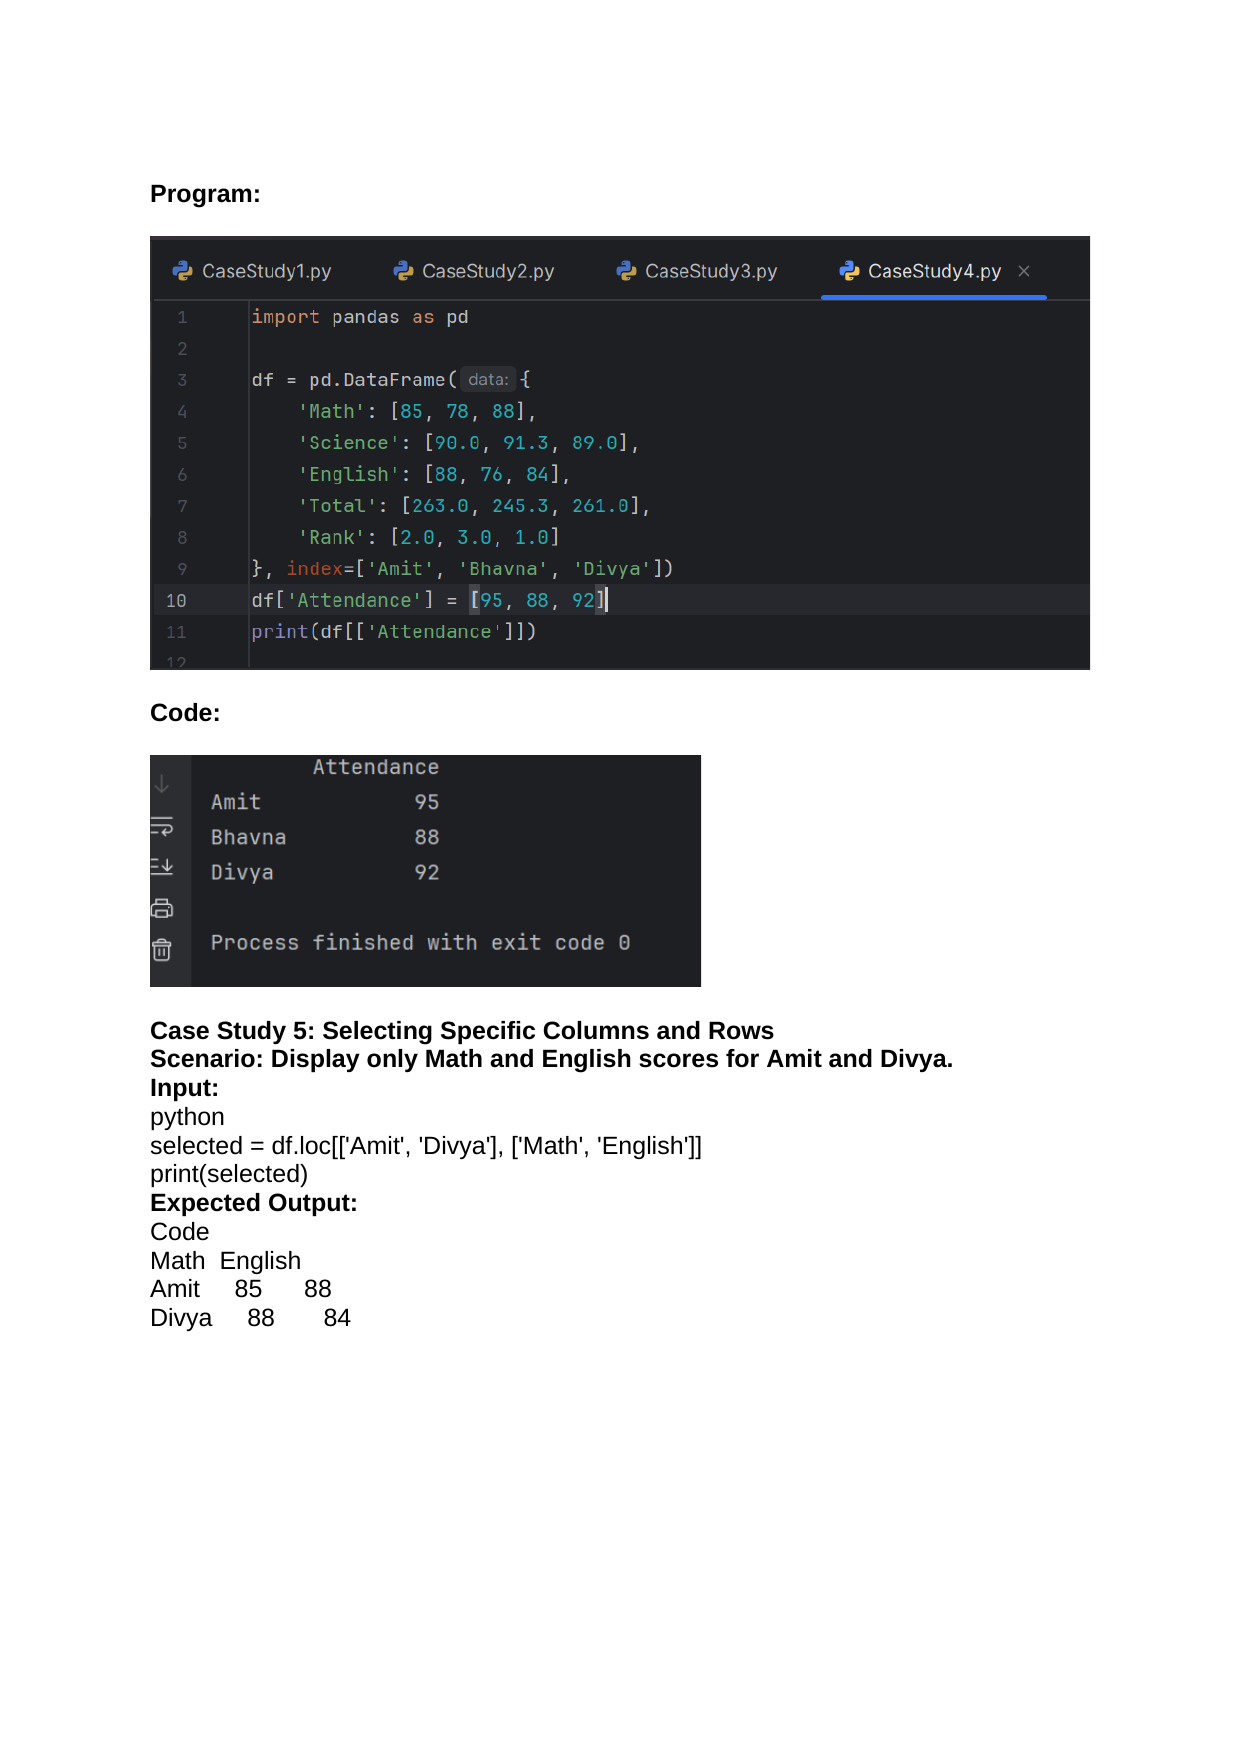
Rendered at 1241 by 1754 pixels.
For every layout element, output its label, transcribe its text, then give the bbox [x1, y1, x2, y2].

text Scenario: Display only Math and English scores for Amit and Divya. [150, 1044, 1090, 1073]
text Code: [150, 698, 1090, 727]
text Code [150, 1217, 1090, 1246]
text python [150, 1102, 1090, 1131]
text Expected Output: [150, 1188, 1090, 1217]
picture [150, 236, 1091, 670]
text Input: [150, 1073, 1090, 1102]
text Case Study 5: Selecting Specific Columns and Rows [150, 1016, 1090, 1044]
text selected = df.loc[['Amit', 'Divya'], ['Math', 'English']] [150, 1131, 1090, 1159]
text Program: [150, 179, 1090, 207]
text print(selected) [150, 1159, 1090, 1188]
text Divya 88 84 [150, 1303, 1090, 1332]
text Math English [150, 1246, 1090, 1274]
text Amit 85 88 [150, 1274, 1090, 1303]
picture [150, 755, 702, 987]
